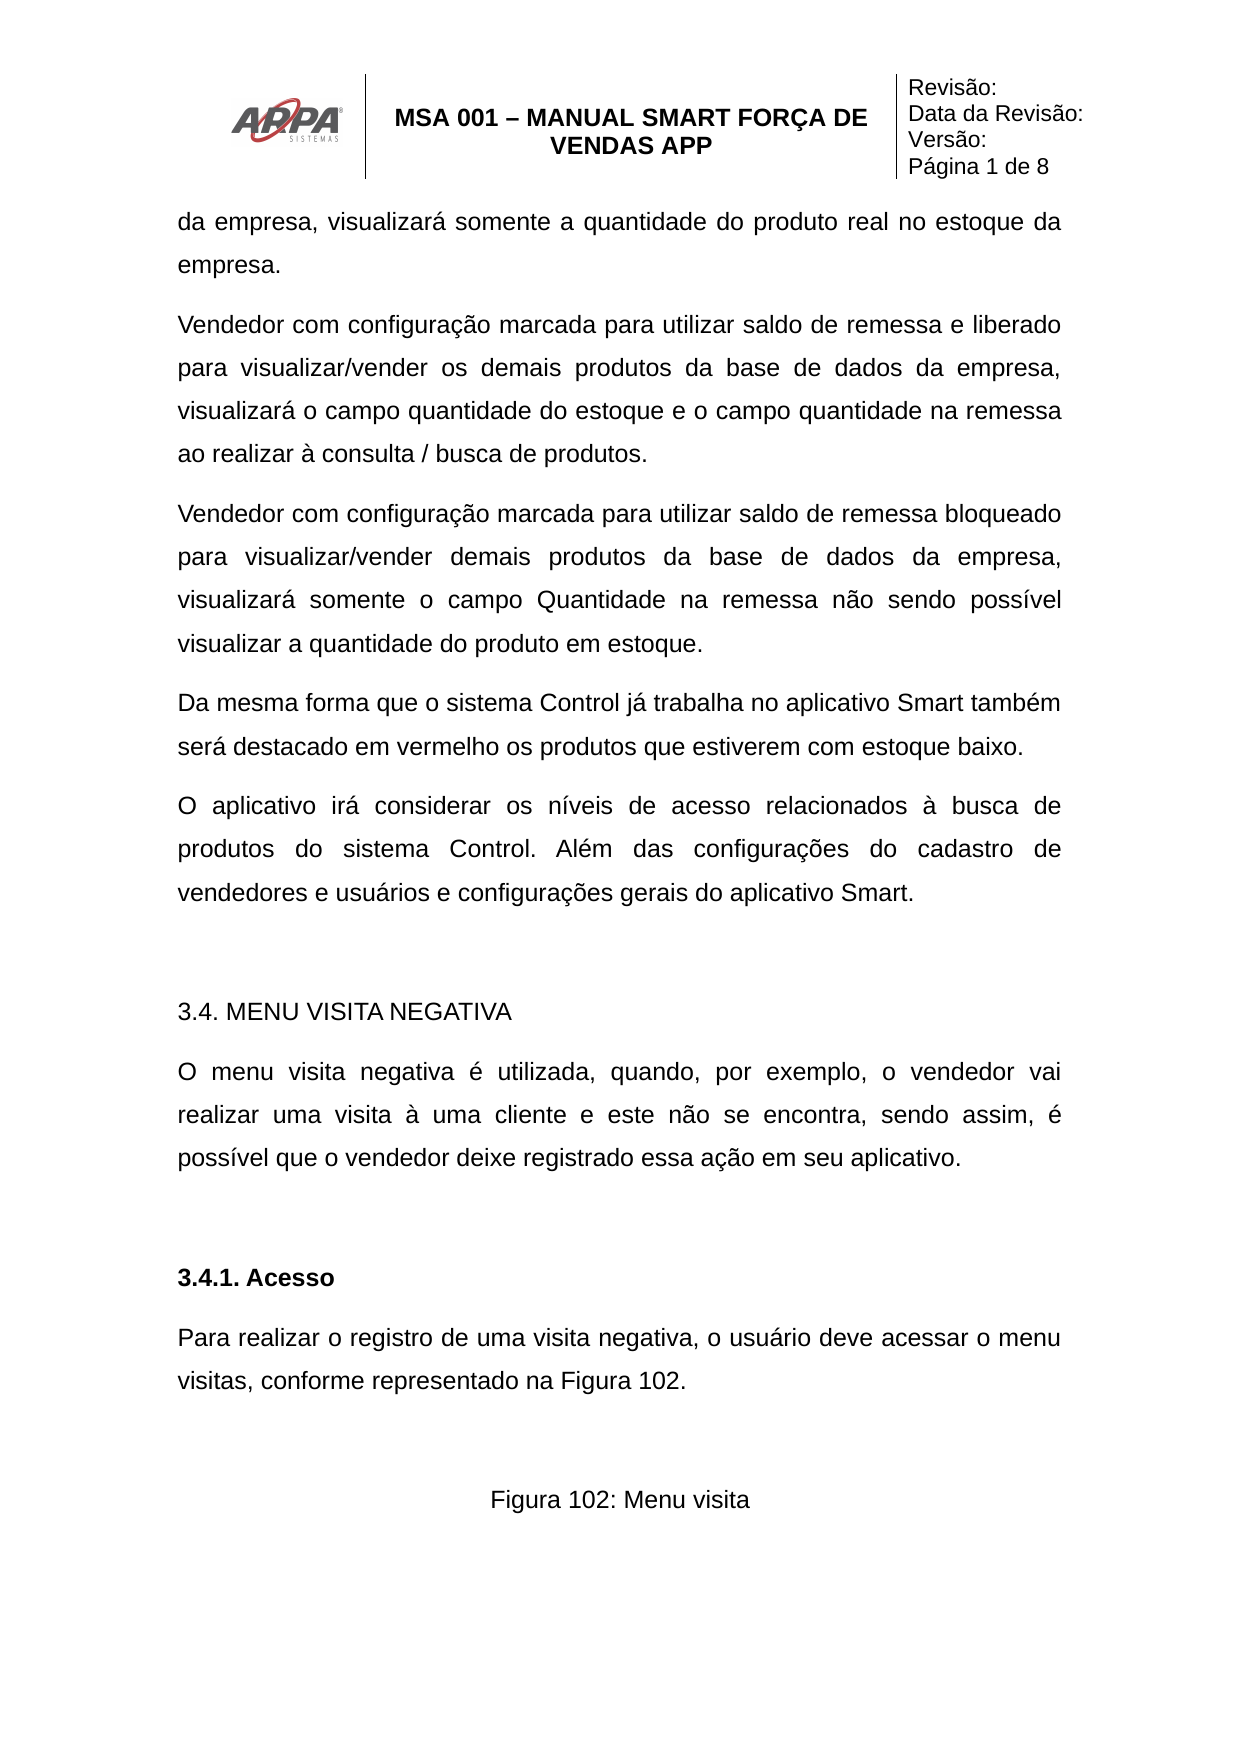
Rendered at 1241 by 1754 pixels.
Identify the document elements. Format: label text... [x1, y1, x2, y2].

text Figura 102: Menu visita [177, 1485, 1063, 1514]
text O aplicativo irá considerar os níveis de acesso relacionados à busca de produtos do sistema Control. Além das configurações do cadastro de vendedores e usuários e configurações gerais do aplicativo Smart. [177, 791, 1063, 906]
picture [231, 98, 343, 147]
text Vendedor com configuração marcada para utilizar saldo de remessa bloqueado para visualizar/vender demais produtos da base de dados da empresa, visualizará somente o campo Quantidade na remessa não sendo possível visualizar a quantidade do produto em estoque. [177, 499, 1063, 657]
text Da mesma forma que o sistema Control já trabalha no aplicativo Smart também será destacado em vermelho os produtos que estiverem com estoque baixo. [177, 688, 1063, 760]
text Vendedor com configuração marcada para utilizar saldo de remessa e liberado para visualizar/vender os demais produtos da base de dados da empresa, visualizará o campo quantidade do estoque e o campo quantidade na remessa ao realizar à consulta / busca de produtos. [177, 310, 1063, 468]
text O menu visita negativa é utilizada, quando, por exemplo, o vendedor vai realizar uma visita à uma cliente e este não se encontra, sendo assim, é possível que o vendedor deixe registrado essa ação em seu aplicativo. [177, 1057, 1063, 1172]
text 3.4.1. Acesso [177, 1263, 1063, 1292]
list Para realizar o registro de uma visita negativa, o usuário deve acessar o menu visitas, conforme representado na Figura 102. [177, 1323, 1063, 1394]
text 3.4. MENU VISITA NEGATIVA [177, 997, 1063, 1026]
